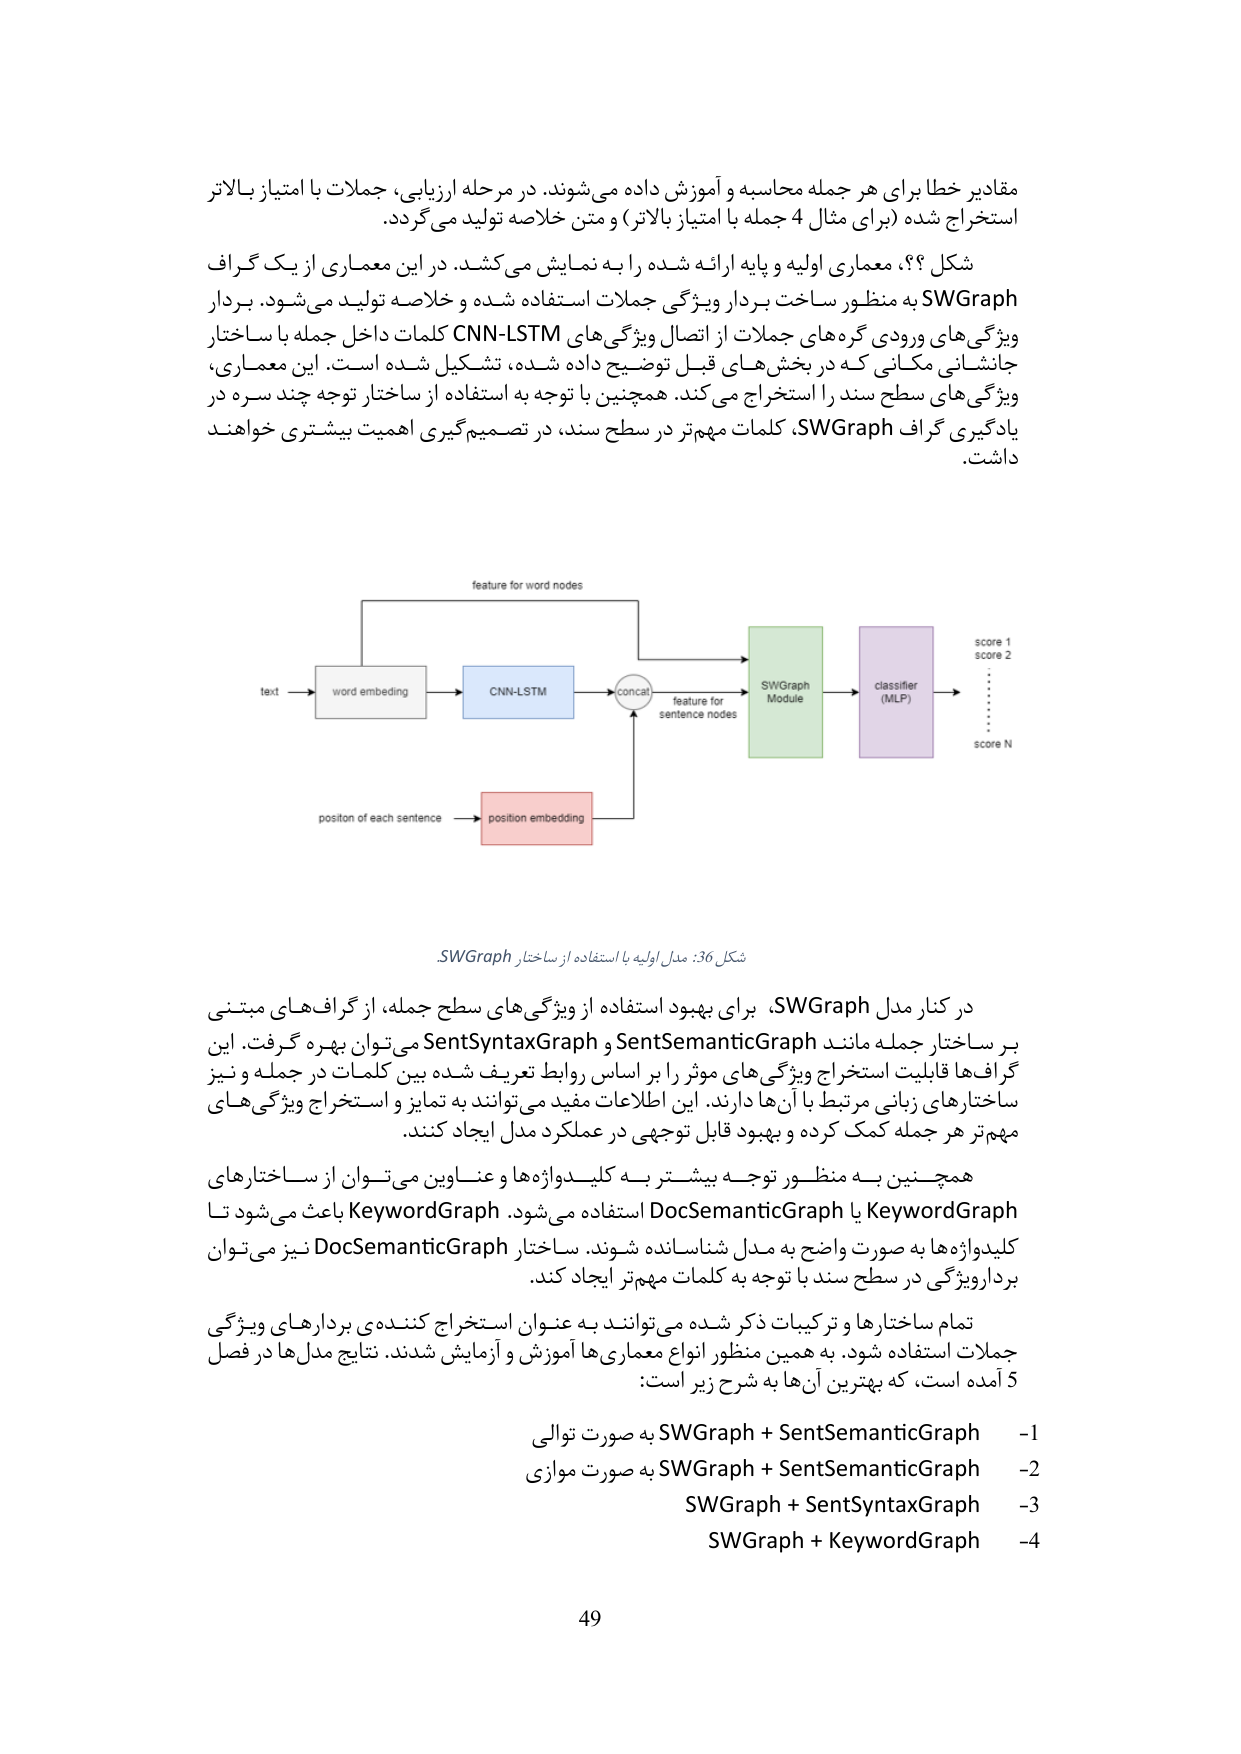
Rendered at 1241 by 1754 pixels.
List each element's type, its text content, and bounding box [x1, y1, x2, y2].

list SWGraph + KeywordGraph [207, 1524, 1018, 1558]
list SWGraph + SentSemanticGraph به صورت توالی [207, 1416, 1018, 1449]
list SWGraph + SentSyntaxGraph [207, 1488, 1018, 1522]
text در کنار مدل SWGraph، برای بهبود استفاده از ویژگی‌های سطح جمله، از گراف‌های مبتنی بر ساختار جمله مانند SentSemanticGraph و SentSyntaxGraph می‌توان بهره گرفت. این گراف‌ها قابلیت استخراج ویژگی‌های موثر را بر اساس روابط تعریف شده بین کلمات در جمله و نیز ساختارهای زبانی مرتبط با آن‌ها دارند. این اطلاعات مفید می‌توانند به تمایز و استخراج ویژگی‌های مهم‌تر هر جمله کمک کرده و بهبود قابل توجهی در عملکرد مدل ایجاد کنند. [207, 990, 1018, 1146]
picture [250, 525, 1019, 926]
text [207, 177, 1018, 233]
text شکل 36: مدل اولیه با استفاده از ساختار SWGraph. [207, 944, 1018, 969]
text شکل ؟؟، معماری اولیه‌ و پایه‌ ارائه شده را به نمایش می‌کشد. در این معماری از یک گراف SWGraph به منظور ساخت بردار ویژگی جملات استفاده شده و خلاصه تولید می‌شود. بردار ویژگی‌های ورودی گره‌های جملات از اتصال ویژگی‌های CNN-LSTM کلمات داخل جمله با ساختار جانشانی مکانی که در بخش‌های قبل توضیح داده شده، تشکیل شده است. این معماری، ویژگی‌های سطح سند را استخراج می‌کند. همچنین با توجه به استفاده از ساختار توجه چند سره در یادگیری گراف SWGraph، کلمات مهم‌تر در سطح سند، در تصمیم‌گیری اهمیت بیشتری خواهند داشت. [207, 252, 1018, 474]
list SWGraph + SentSemanticGraph به صورت موازی [207, 1452, 1018, 1486]
text تمام ساختار‌ها و ترکیبات ذکر شده می‌توانند به عنوان استخراج کننده‌ی بردار‌های ویژگی جملات استفاده شود. به همین منظور انواع معماری‌ها آموزش و آزمایش شدند. نتایج مدل‌ها در فصل 5 آمده است، که بهترین آن‌ها به شرح زیر است: [207, 1312, 1018, 1397]
text همچنین به منظور توجه بیشتر به کلیدواژه‌ها و عناوین می‌توان از ساختارهای KeywordGraph یا DocSemanticGraph استفاده می‌شود. KeywordGraph باعث می‌شود تا کلیدواژه‌ها به صورت واضح به مدل شناسانده شوند. ساختار DocSemanticGraph نیز می‌توان بردارویژگی در سطح سند با توجه به کلمات مهم‌تر ایجاد کند. [207, 1165, 1018, 1293]
